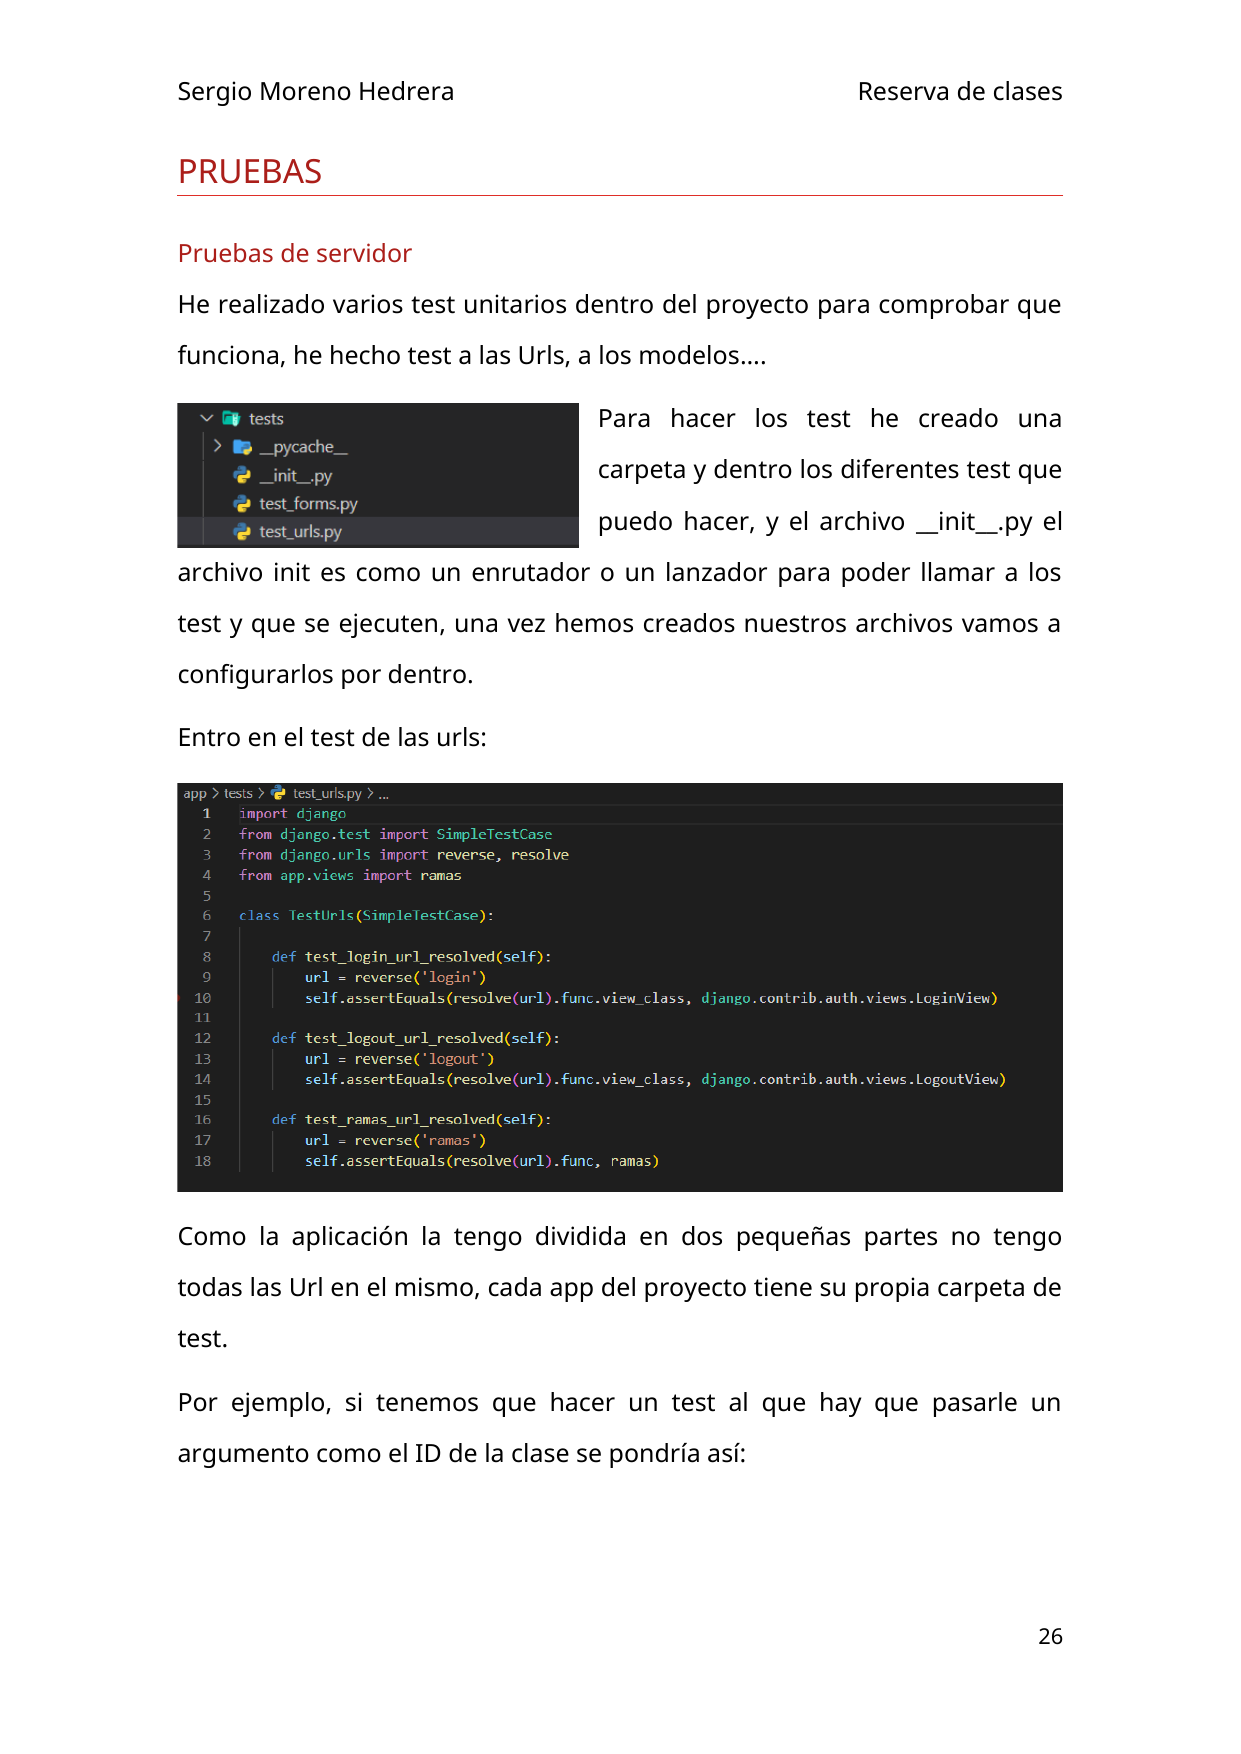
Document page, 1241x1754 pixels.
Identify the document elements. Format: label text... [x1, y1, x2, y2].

text He realizado varios test unitarios dentro del proyecto para comprobar que funciona, he hecho test a las Urls, a los modelos…. [177, 287, 1063, 372]
picture [177, 783, 1063, 1192]
subtitle Pruebas de servidor [177, 236, 1063, 269]
text Para hacer los test he creado una carpeta y dentro los diferentes test que puedo hacer, y el archivo __init__.py el archivo init es como un enrutador o un lanzador para poder llamar a los test y que se ejecuten, una vez hemos creados nuestros archivos vamos a configurarlos por dentro. [177, 401, 1063, 690]
text Como la aplicación la tengo dividida en dos pequeñas partes no tengo todas las Url en el mismo, cada app del proyecto tiene su propia carpeta de test. [177, 1218, 1063, 1355]
subtitle PRUEBAS [177, 148, 1063, 195]
text Entro en el test de las urls: [177, 720, 1063, 754]
picture [177, 403, 579, 548]
text Por ejemplo, si tenemos que hacer un test al que hay que pasarle un argumento como el ID de la clase se pondría así: [177, 1384, 1063, 1469]
